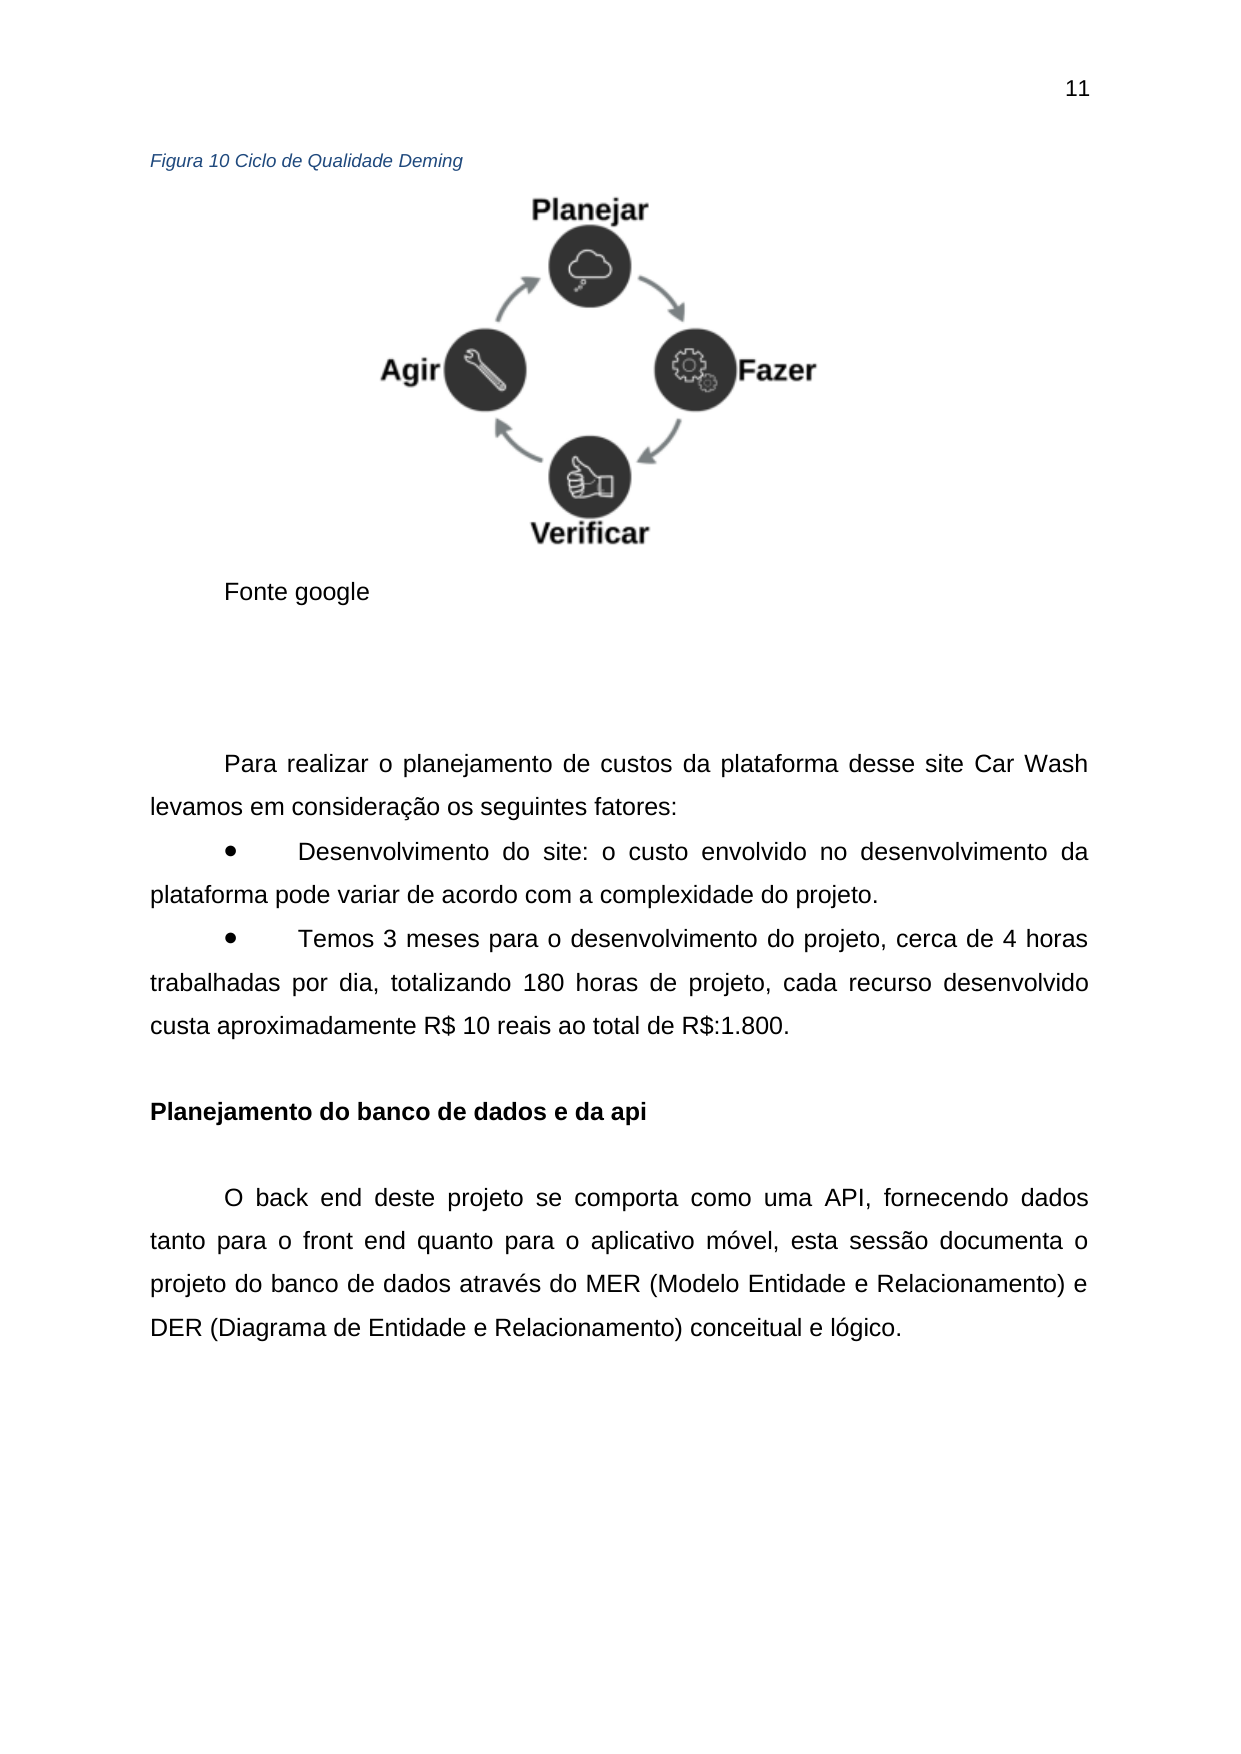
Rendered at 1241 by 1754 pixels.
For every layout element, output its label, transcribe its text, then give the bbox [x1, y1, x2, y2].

picture [223, 192, 962, 560]
text Para realizar o planejamento de custos da plataforma desse site Car Wash levamos em consideração os seguintes fatores: [150, 749, 1090, 821]
text O back end deste projeto se comporta como uma API, fornecendo dados tanto para o front end quanto para o aplicativo móvel, esta sessão documenta o projeto do banco de dados através do MER (Modelo Entidade e Relacionamento) e DER (Diagrama de Entidade e Relacionamento) conceitual e lógico. [150, 1183, 1090, 1341]
text Fonte google [150, 577, 1090, 605]
text Planejamento do banco de dados e da api [150, 1097, 1090, 1126]
text ⦁ Desenvolvimento do site: o custo envolvido no desenvolvimento da plataforma pode variar de acordo com a complexidade do projeto. [150, 835, 1090, 909]
text ⦁ Temos 3 meses para o desenvolvimento do projeto, cerca de 4 horas trabalhadas por dia, totalizando 180 horas de projeto, cada recurso desenvolvido custa aproximadamente R$ 10 reais ao total de R$:1.800. [150, 923, 1090, 1039]
